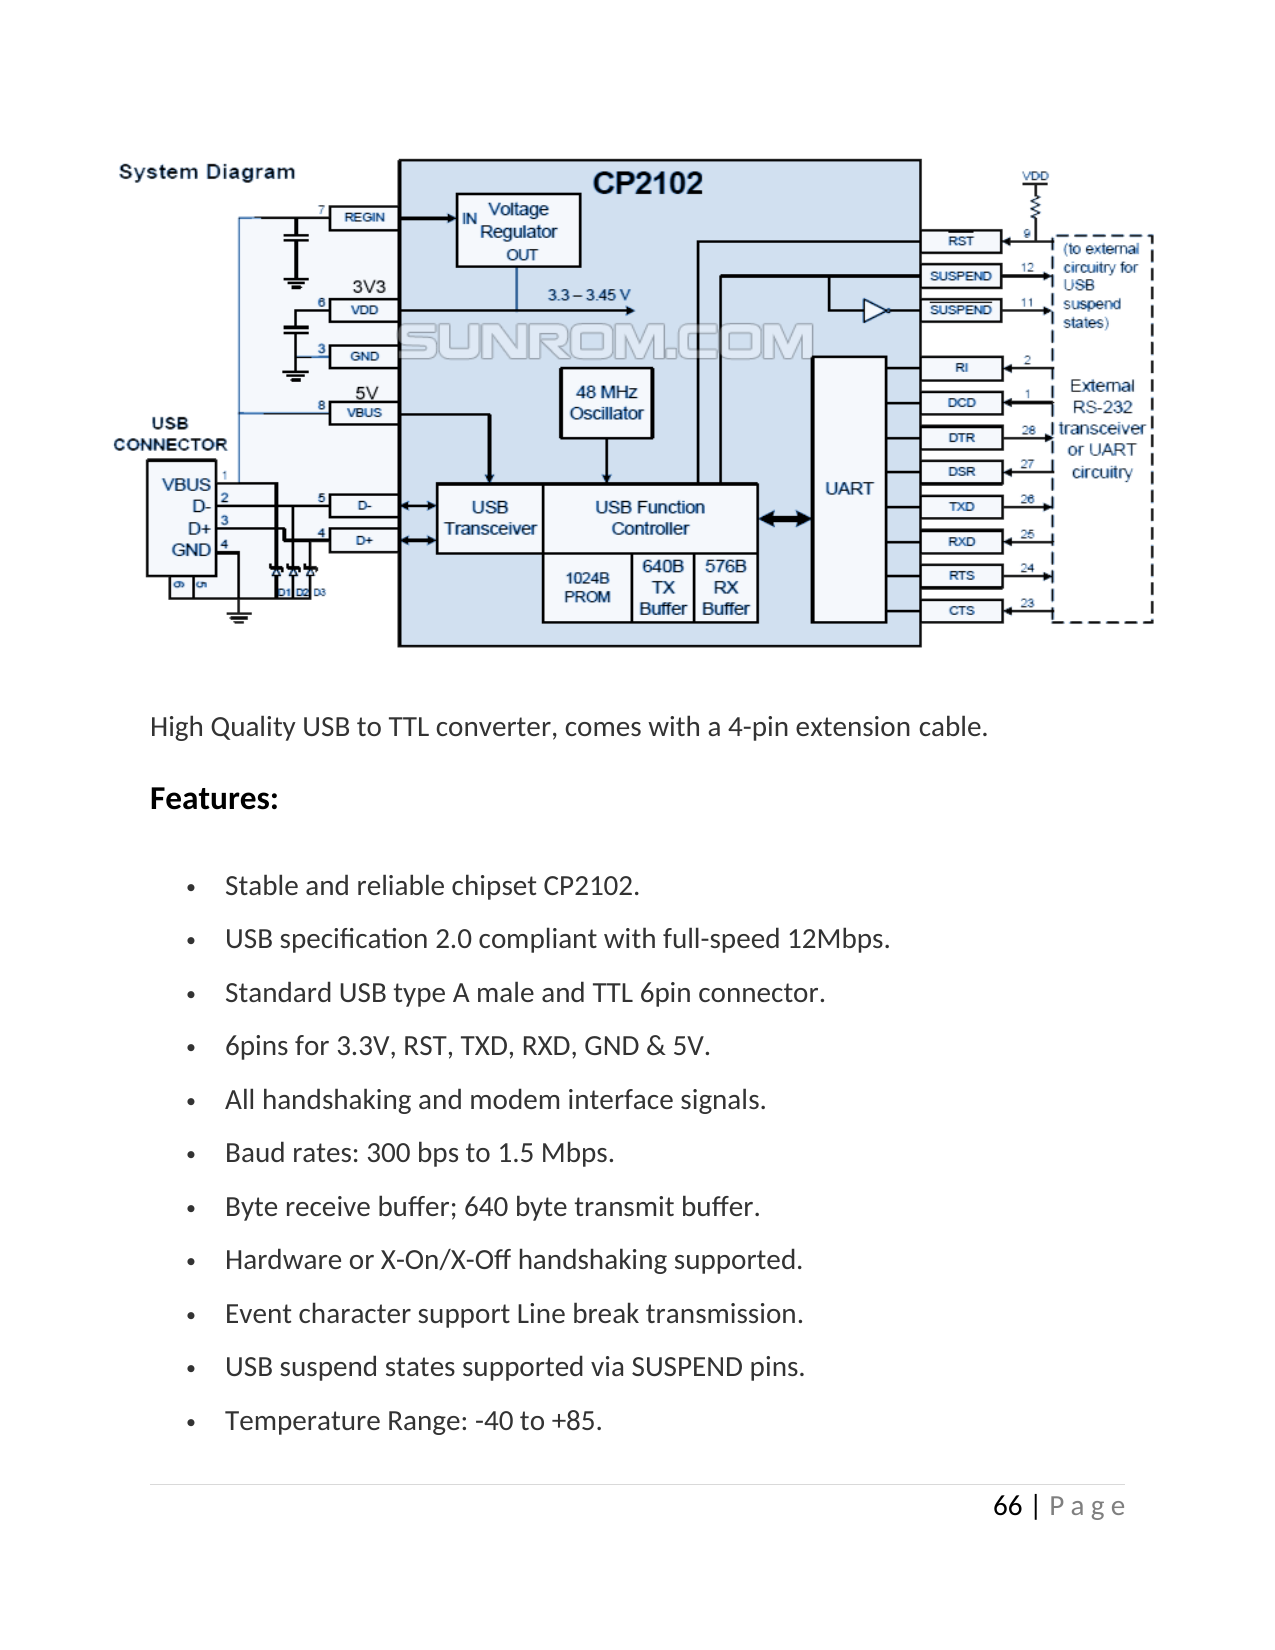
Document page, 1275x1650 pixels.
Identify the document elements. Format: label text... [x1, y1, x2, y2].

picture [109, 150, 1167, 668]
list Event character support Line break transmission. [187, 1295, 1125, 1330]
list 6pins for 3.3V, RST, TXD, RXD, GND & 5V. [187, 1027, 1125, 1063]
list Stable and reliable chipset CP2102. [187, 867, 1125, 903]
text Features: [150, 777, 1125, 818]
list USB suspend states supported via SUSPEND pins. [187, 1348, 1125, 1384]
list Byte receive buffer; 640 byte transmit buffer. [187, 1188, 1125, 1223]
text High Quality USB to TTL converter, comes with a 4-pin extension cable. [150, 708, 1125, 743]
list Temperature Range: -40 to +85. [187, 1402, 1125, 1437]
list Standard USB type A male and TTL 6pin connector. [187, 974, 1125, 1010]
list Baud rates: 300 bps to 1.5 Mbps. [187, 1134, 1125, 1170]
list All handshaking and modem interface signals. [187, 1081, 1125, 1117]
list Hardware or X-On/X-Off handshaking supported. [187, 1241, 1125, 1277]
list USB specification 2.0 compliant with full-speed 12Mbps. [187, 921, 1125, 956]
